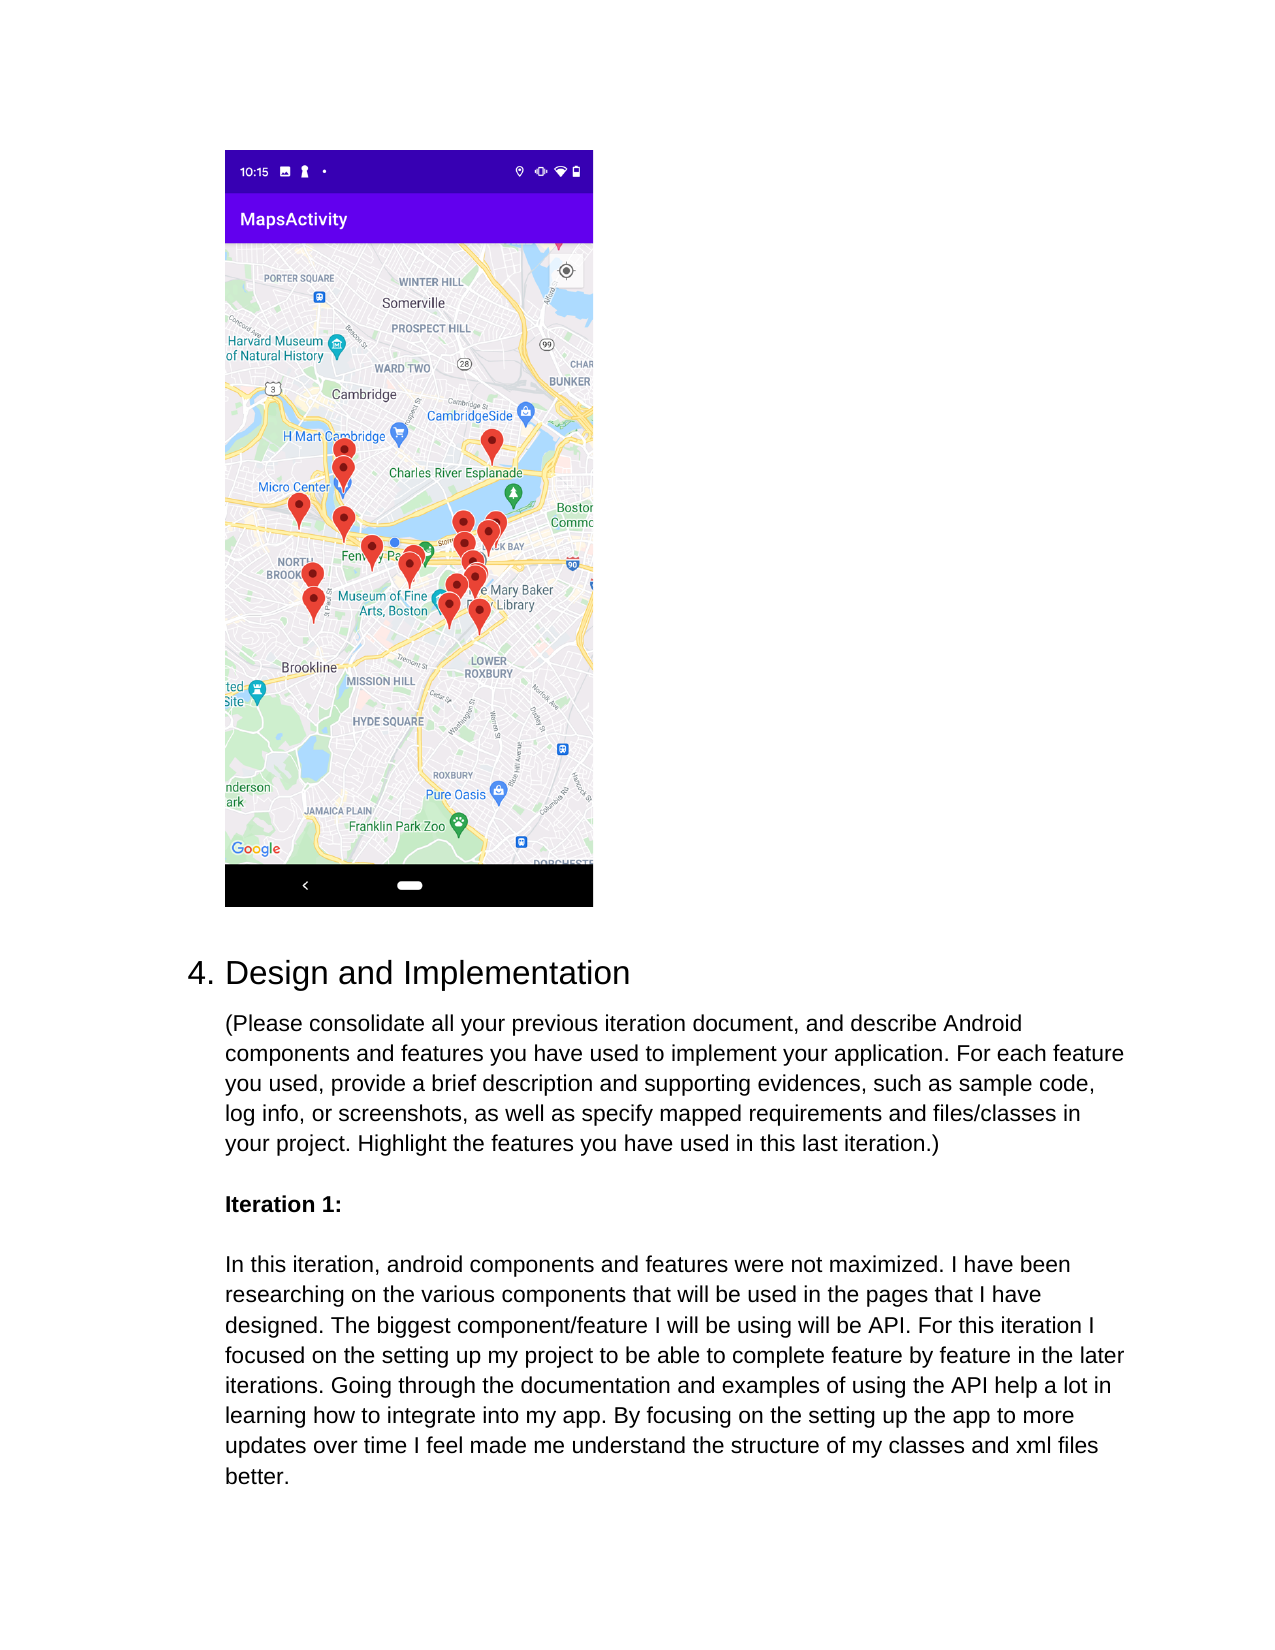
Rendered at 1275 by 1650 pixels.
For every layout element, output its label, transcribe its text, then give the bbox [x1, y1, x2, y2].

subtitle Design and Implementation [187, 953, 1125, 991]
picture [225, 150, 594, 907]
text Iteration 1: [225, 1191, 1125, 1217]
text (Please consolidate all your previous iteration document, and describe Android components and features you have used to implement your application. For each feature you used, provide a brief description and supporting evidences, such as sample code, log info, or screenshots, as well as specify mapped requirements and files/classes in your project. Highlight the features you have used in this last iteration.) [225, 1009, 1125, 1157]
text In this iteration, android components and features were not maximized. I have been researching on the various components that will be used in the pages that I have designed. The biggest component/feature I will be using will be API. For this iteration I focused on the setting up my project to be able to complete feature by feature in the later iterations. Going through the documentation and examples of using the API help a lot in learning how to integrate into my app. By focusing on the setting up the app to more updates over time I feel made me understand the structure of my classes and xml files better. [225, 1251, 1125, 1489]
